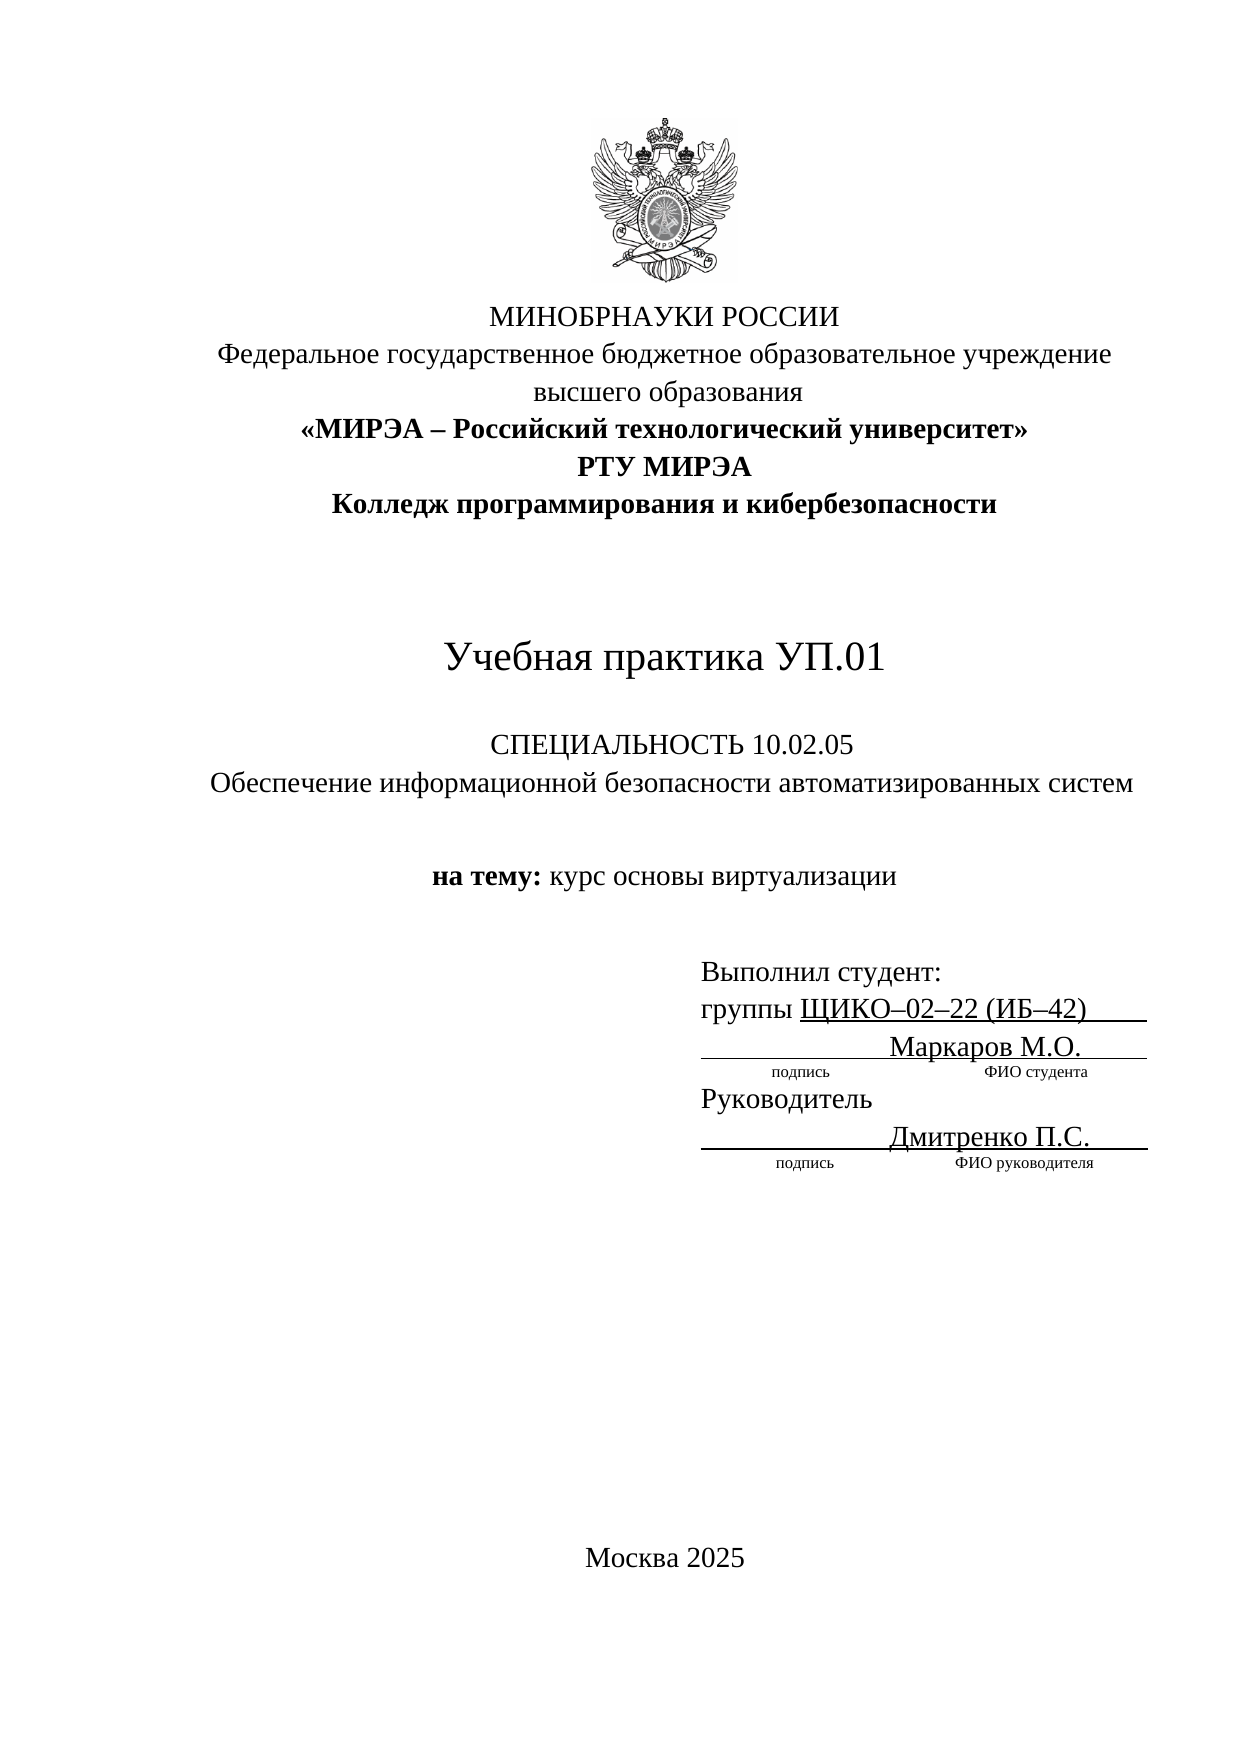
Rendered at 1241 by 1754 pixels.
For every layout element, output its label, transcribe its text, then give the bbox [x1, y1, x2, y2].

text Москва 2025 [177, 1541, 1152, 1574]
picture [591, 118, 738, 283]
text высшего образования [177, 374, 1152, 407]
text «МИРЭА – Российский технологический университет» [177, 411, 1152, 445]
text Учебная практика УП.01 [177, 631, 1152, 679]
text Дмитренко П.С. [701, 1119, 1152, 1152]
text Выполнил студент: [701, 954, 1152, 987]
text группы ЩИКО–02–22 (ИБ–42) [701, 991, 1152, 1025]
text РТУ МИРЭА [177, 449, 1152, 482]
text СПЕЦИАЛЬНОСТЬ 10.02.05 [177, 727, 1167, 761]
text Маркаров М.О. [701, 1029, 1152, 1062]
text подпись ФИО студента [701, 1062, 1152, 1081]
text на тему: курс основы виртуализации [177, 858, 1152, 891]
text Обеспечение информационной безопасности автоматизированных систем [177, 765, 1167, 798]
text Федеральное государственное бюджетное образовательное учреждение [177, 336, 1152, 370]
text подпись ФИО руководителя [701, 1152, 1152, 1172]
text МИНОБРНАУКИ РОССИИ [177, 299, 1152, 332]
text Руководитель [701, 1081, 1152, 1115]
text Колледж программирования и кибербезопасности [177, 486, 1152, 520]
